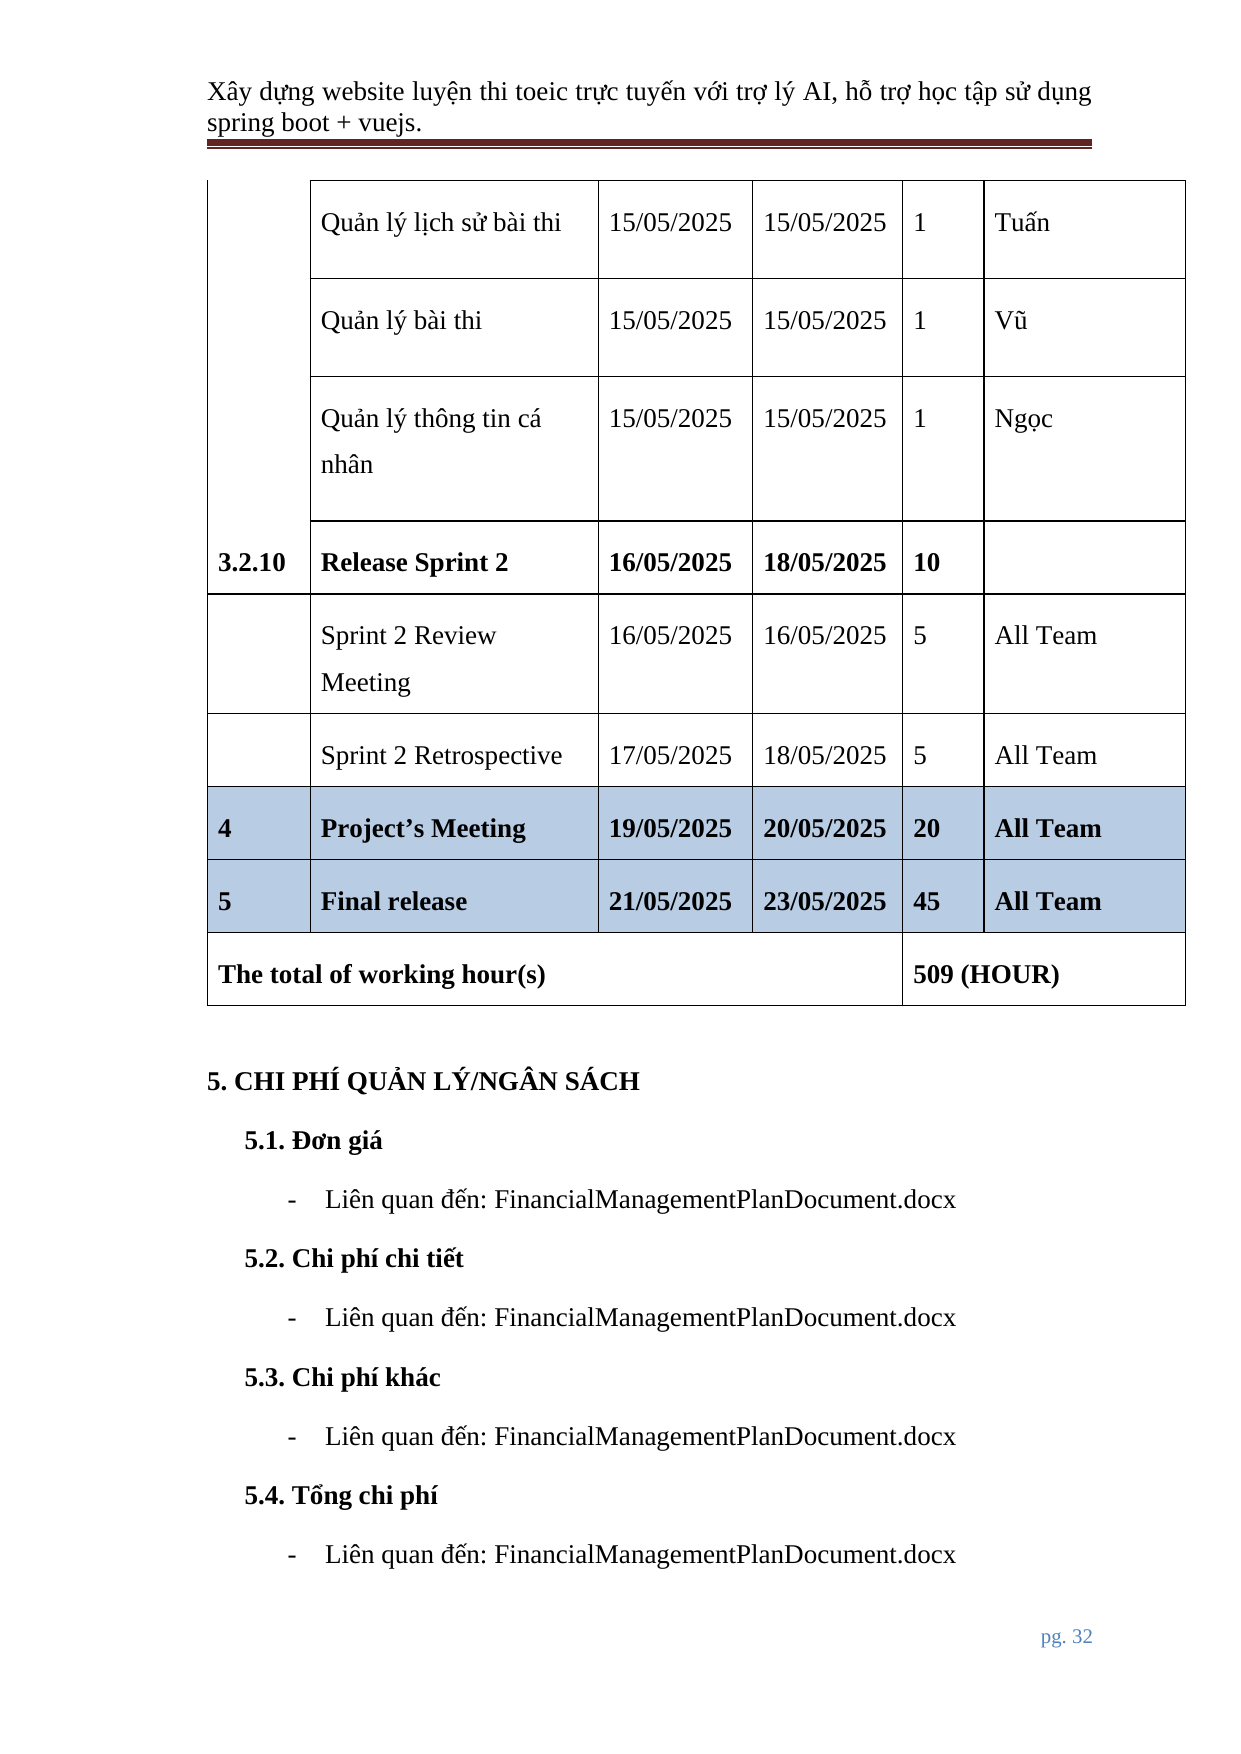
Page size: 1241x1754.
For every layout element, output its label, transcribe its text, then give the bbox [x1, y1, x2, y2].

table_cell Tuấn [985, 181, 1185, 278]
table_cell Release Sprint 2 [311, 522, 598, 593]
table_cell Ngọc [985, 377, 1185, 520]
table_cell All Team [985, 714, 1185, 786]
table_cell Quản lý lịch sử bài thi [311, 181, 598, 278]
table_cell [208, 595, 310, 713]
table_cell 1 [903, 279, 983, 376]
subtitle Chi phí khác [244, 1361, 1092, 1392]
table_cell Sprint 2 Review Meeting [311, 595, 598, 713]
list Liên quan đến: FinancialManagementPlanDocument.docx [287, 1302, 1092, 1333]
table_cell 3.2.10 [208, 520, 310, 593]
table_cell 20 [903, 787, 983, 859]
subtitle Đơn giá [244, 1124, 1092, 1155]
table_cell 15/05/2025 [599, 377, 752, 520]
list Liên quan đến: FinancialManagementPlanDocument.docx [287, 1538, 1092, 1569]
table_cell 15/05/2025 [599, 279, 752, 376]
table_cell 16/05/2025 [753, 595, 902, 713]
table_cell 18/05/2025 [753, 714, 902, 786]
table_cell 5 [903, 714, 983, 786]
table_cell Quản lý thông tin cá nhân [311, 377, 598, 520]
table_cell 21/05/2025 [599, 860, 752, 932]
table_cell All Team [985, 860, 1185, 932]
table_cell Quản lý bài thi [311, 279, 598, 376]
table_cell [985, 522, 1185, 593]
table_cell 5 [208, 860, 310, 932]
table_cell 23/05/2025 [753, 860, 902, 932]
table_cell 45 [903, 860, 983, 932]
list Liên quan đến: FinancialManagementPlanDocument.docx [287, 1183, 1092, 1214]
subtitle CHI PHÍ QUẢN LÝ/NGÂN SÁCH [207, 1065, 1092, 1096]
table_cell 509 (HOUR) [903, 933, 1185, 1004]
table_cell Sprint 2 Retrospective [311, 714, 598, 786]
table_cell 4 [208, 787, 310, 859]
table_cell 1 [903, 181, 983, 278]
table_cell All Team [985, 787, 1185, 859]
subtitle Tổng chi phí [244, 1479, 1092, 1510]
table_cell 20/05/2025 [753, 787, 902, 859]
table_cell Project’s Meeting [311, 787, 598, 859]
table_cell Vũ [985, 279, 1185, 376]
table_cell 17/05/2025 [599, 714, 752, 786]
table_cell 16/05/2025 [599, 522, 752, 593]
table_cell [208, 714, 310, 786]
table_cell Final release [311, 860, 598, 932]
table_cell 18/05/2025 [753, 522, 902, 593]
table_cell 15/05/2025 [753, 181, 902, 278]
table_cell 19/05/2025 [599, 787, 752, 859]
table_cell 1 [903, 377, 983, 520]
list Liên quan đến: FinancialManagementPlanDocument.docx [287, 1420, 1092, 1451]
subtitle Chi phí chi tiết [244, 1242, 1092, 1273]
table_cell 5 [903, 595, 983, 713]
table_cell 10 [903, 522, 983, 593]
table_cell All Team [985, 595, 1185, 713]
table_cell 16/05/2025 [599, 595, 752, 713]
table_cell 15/05/2025 [599, 181, 752, 278]
table_cell 15/05/2025 [753, 377, 902, 520]
table_cell The total of working hour(s) [208, 933, 902, 1004]
table_cell 15/05/2025 [753, 279, 902, 376]
